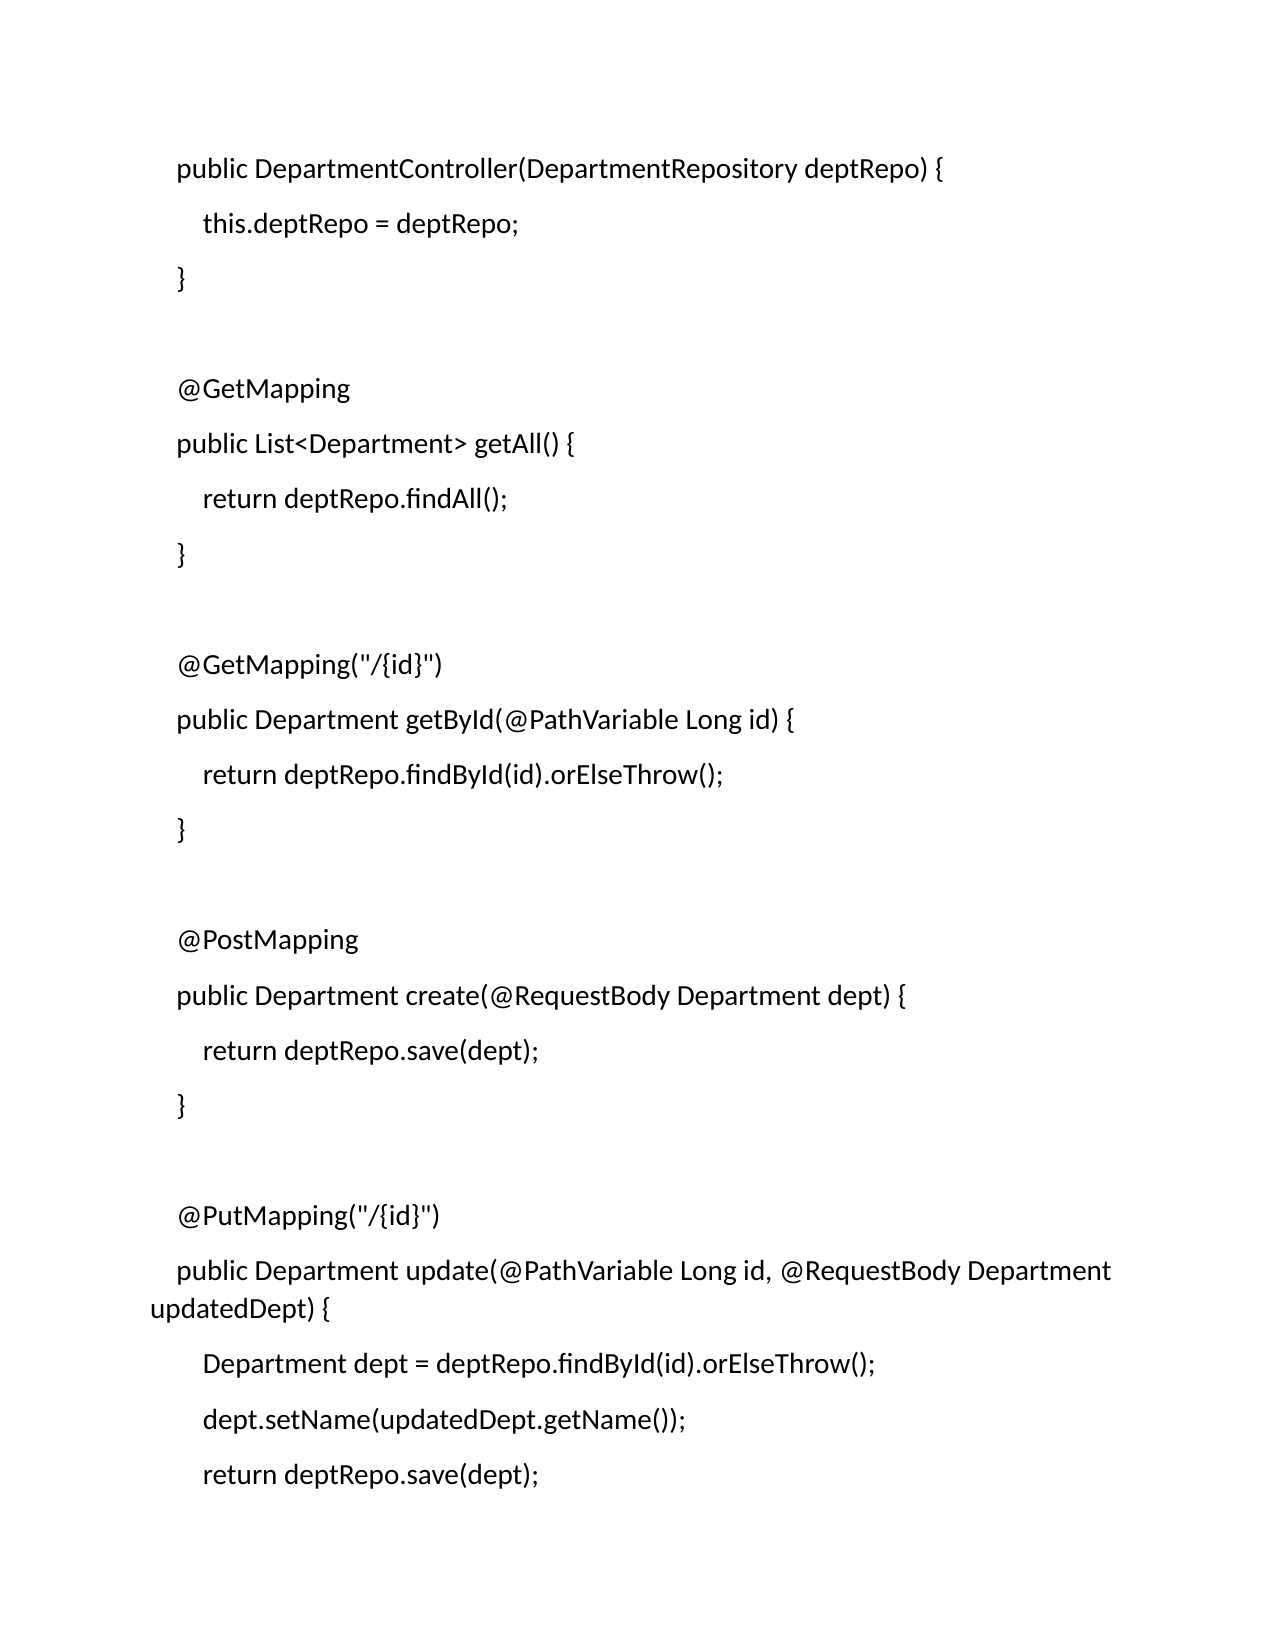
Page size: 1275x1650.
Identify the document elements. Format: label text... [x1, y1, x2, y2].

text return deptRepo.findAll(); [150, 481, 1125, 516]
text this.deptRepo = deptRepo; [150, 205, 1125, 241]
text Department dept = deptRepo.findById(id).orElseThrow(); [150, 1346, 1125, 1381]
text } [150, 811, 1125, 847]
text return deptRepo.save(dept); [150, 1032, 1125, 1067]
text dept.setName(updatedDept.getName()); [150, 1401, 1125, 1436]
text @PutMapping("/{id}") [150, 1197, 1125, 1233]
text public Department getById(@PathVariable Long id) { [150, 701, 1125, 737]
text return deptRepo.findById(id).orElseThrow(); [150, 756, 1125, 792]
text } [150, 1087, 1125, 1122]
text public DepartmentController(DepartmentRepository deptRepo) { [150, 150, 1125, 186]
text @PostMapping [150, 921, 1125, 957]
text @GetMapping [150, 370, 1125, 406]
text public Department create(@RequestBody Department dept) { [150, 977, 1125, 1012]
text public List<Department> getAll() { [150, 426, 1125, 461]
text } [150, 536, 1125, 571]
text } [150, 260, 1125, 296]
text @GetMapping("/{id}") [150, 646, 1125, 682]
text return deptRepo.save(dept); [150, 1456, 1125, 1491]
text public Department update(@PathVariable Long id, @RequestBody Department updatedDept) { [150, 1252, 1125, 1326]
